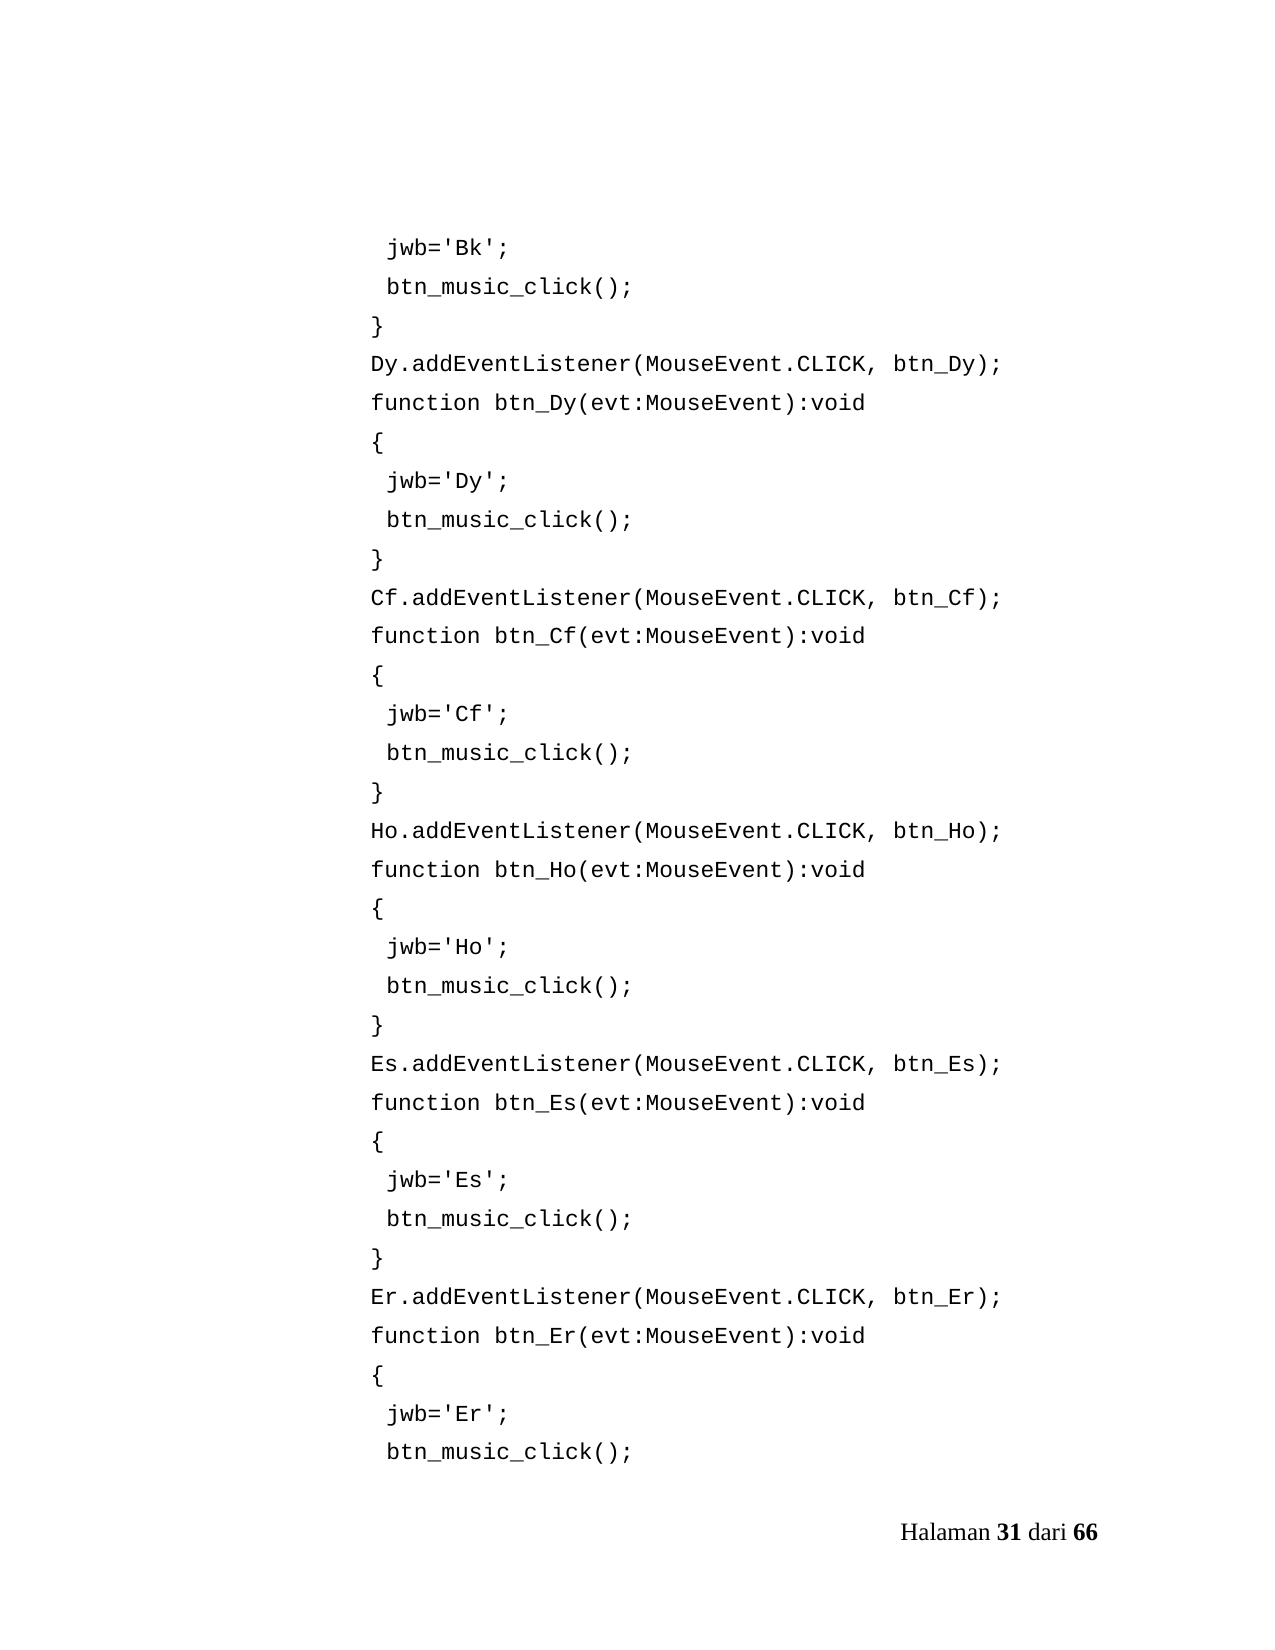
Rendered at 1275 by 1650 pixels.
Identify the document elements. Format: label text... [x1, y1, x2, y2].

list jwb='Ho'; [311, 936, 1098, 962]
list function btn_Dy(evt:MouseEvent):void [311, 392, 1098, 418]
list function btn_Cf(evt:MouseEvent):void [311, 625, 1098, 651]
list jwb='Es'; [311, 1169, 1098, 1195]
list btn_music_click(); [311, 741, 1098, 767]
list btn_music_click(); [311, 974, 1098, 1000]
list { [311, 1130, 1098, 1156]
list btn_music_click(); [311, 1208, 1098, 1233]
list { [311, 1363, 1098, 1389]
list Cf.addEventListener(MouseEvent.CLICK, btn_Cf); [311, 586, 1098, 612]
list { [311, 664, 1098, 689]
list jwb='Cf'; [311, 702, 1098, 728]
list } [311, 547, 1098, 573]
list } [311, 1013, 1098, 1039]
list } [311, 780, 1098, 806]
list } [311, 314, 1098, 340]
list } [311, 1246, 1098, 1272]
list function btn_Er(evt:MouseEvent):void [311, 1324, 1098, 1350]
list Dy.addEventListener(MouseEvent.CLICK, btn_Dy); [311, 353, 1098, 379]
list function btn_Es(evt:MouseEvent):void [311, 1091, 1098, 1117]
list jwb='Er'; [311, 1402, 1098, 1428]
list btn_music_click(); [311, 275, 1098, 301]
list jwb='Dy'; [311, 469, 1098, 495]
list btn_music_click(); [311, 508, 1098, 534]
list Er.addEventListener(MouseEvent.CLICK, btn_Er); [311, 1285, 1098, 1311]
list Ho.addEventListener(MouseEvent.CLICK, btn_Ho); [311, 819, 1098, 845]
list Es.addEventListener(MouseEvent.CLICK, btn_Es); [311, 1052, 1098, 1078]
list jwb='Bk'; [311, 236, 1098, 262]
list { [311, 897, 1098, 923]
list btn_music_click(); [311, 1441, 1098, 1467]
list { [311, 431, 1098, 456]
list function btn_Ho(evt:MouseEvent):void [311, 858, 1098, 884]
